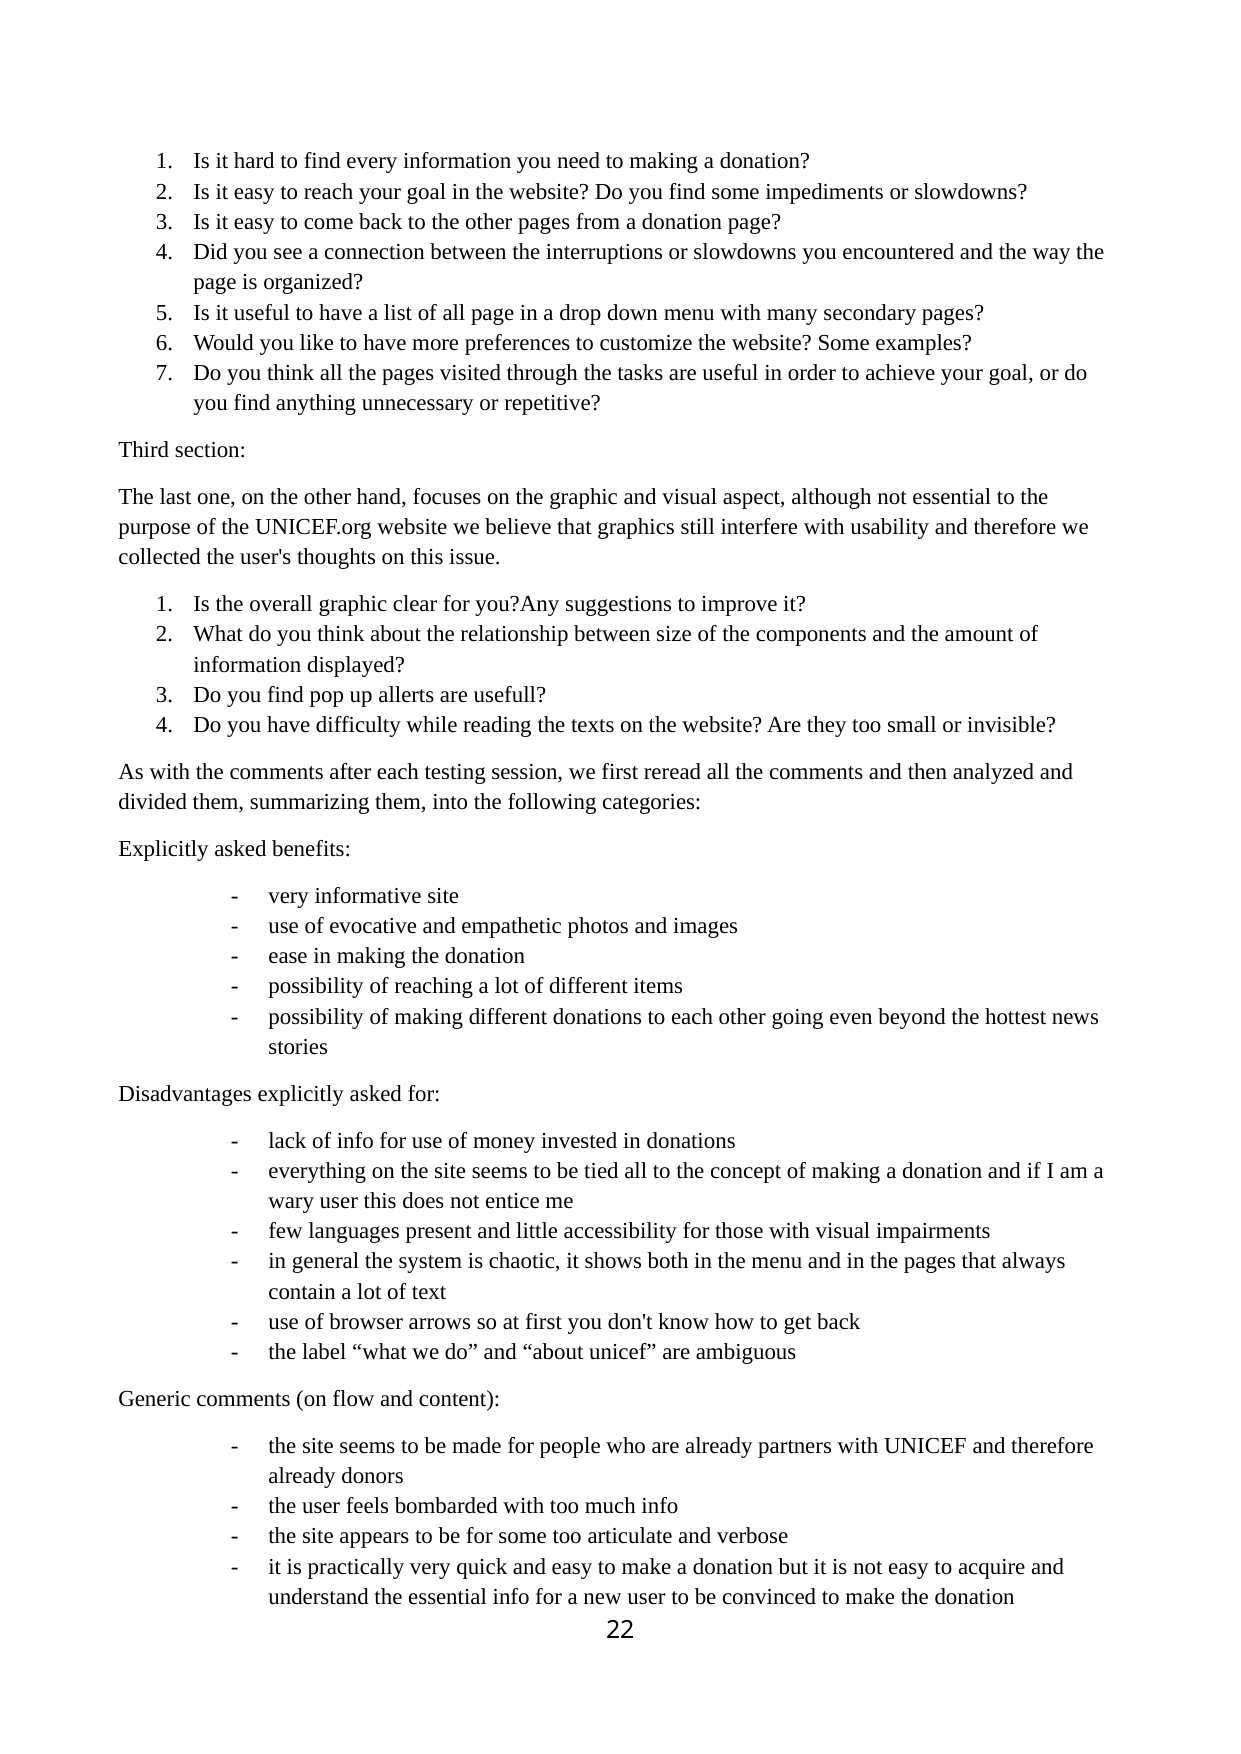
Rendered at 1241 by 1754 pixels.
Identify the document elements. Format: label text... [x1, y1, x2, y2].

list few languages present and little accessibility for those with visual impairments [231, 1217, 1122, 1244]
list possibility of reaching a lot of different items [231, 973, 1122, 999]
list Do you have difficulty while reading the texts on the website? Are they too small or invisible? [156, 711, 1122, 737]
list everything on the site seems to be tied all to the concept of making a donation and if I am a wary user this does not entice me [231, 1157, 1122, 1213]
list in general the system is chaotic, it shows both in the menu and in the pages that always contain a lot of text [231, 1248, 1122, 1304]
list the label “what we do” and “about unicef” are ambiguous [231, 1338, 1122, 1364]
list the site seems to be made for people who are already partners with UNICEF and therefore already donors [231, 1432, 1122, 1488]
list Do you think all the pages visited through the tasks are useful in order to achieve your goal, or do you find anything unnecessary or repetitive? [156, 359, 1122, 416]
text Third section: [118, 436, 1122, 462]
list Is the overall graphic clear for you? Any suggestions to improve it? [156, 590, 1122, 617]
text Disadvantages explicitly asked for: [118, 1080, 1122, 1106]
text Generic comments (on flow and content): [118, 1385, 1122, 1411]
list Is it hard to find every information you need to making a donation? [156, 148, 1122, 174]
list Do you find pop up allerts are usefull? [156, 681, 1122, 707]
list possibility of making different donations to each other going even beyond the hottest news stories [231, 1003, 1122, 1059]
list very informative site [231, 882, 1122, 908]
list Is it easy to reach your goal in the website? Do you find some impediments or slowdowns? [156, 178, 1122, 204]
list lack of info for use of money invested in donations [231, 1127, 1122, 1153]
list the site appears to be for some too articulate and verbose [231, 1523, 1122, 1549]
text Explicitly asked benefits: [118, 835, 1122, 861]
list Is it easy to come back to the other pages from a donation page? [156, 208, 1122, 234]
list it is practically very quick and easy to make a donation but it is not easy to acquire and understand the essential info for a new user to be convinced to make the donation [231, 1553, 1122, 1609]
list Did you see a connection between the interruptions or slowdowns you encountered and the way the page is organized? [156, 238, 1122, 295]
list ease in making the donation [231, 942, 1122, 969]
text As with the comments after each testing session, we first reread all the comments and then analyzed and divided them, summarizing them, into the following categories: [118, 758, 1122, 814]
list Would you like to have more preferences to customize the website? Some examples? [156, 329, 1122, 355]
list use of evocative and empathetic photos and images [231, 912, 1122, 938]
list What do you think about the relationship between size of the components and the amount of information displayed? [156, 621, 1122, 677]
text The last one, on the other hand, focuses on the graphic and visual aspect, although not essential to the purpose of the UNICEF.org website we believe that graphics still interfere with usability and therefore we collected the user's thoughts on this issue. [118, 483, 1122, 570]
list Is it useful to have a list of all page in a drop down menu with many secondary pages? [156, 299, 1122, 325]
list use of browser arrows so at first you don't know how to get back [231, 1308, 1122, 1334]
list the user feels bombarded with too much info [231, 1492, 1122, 1519]
